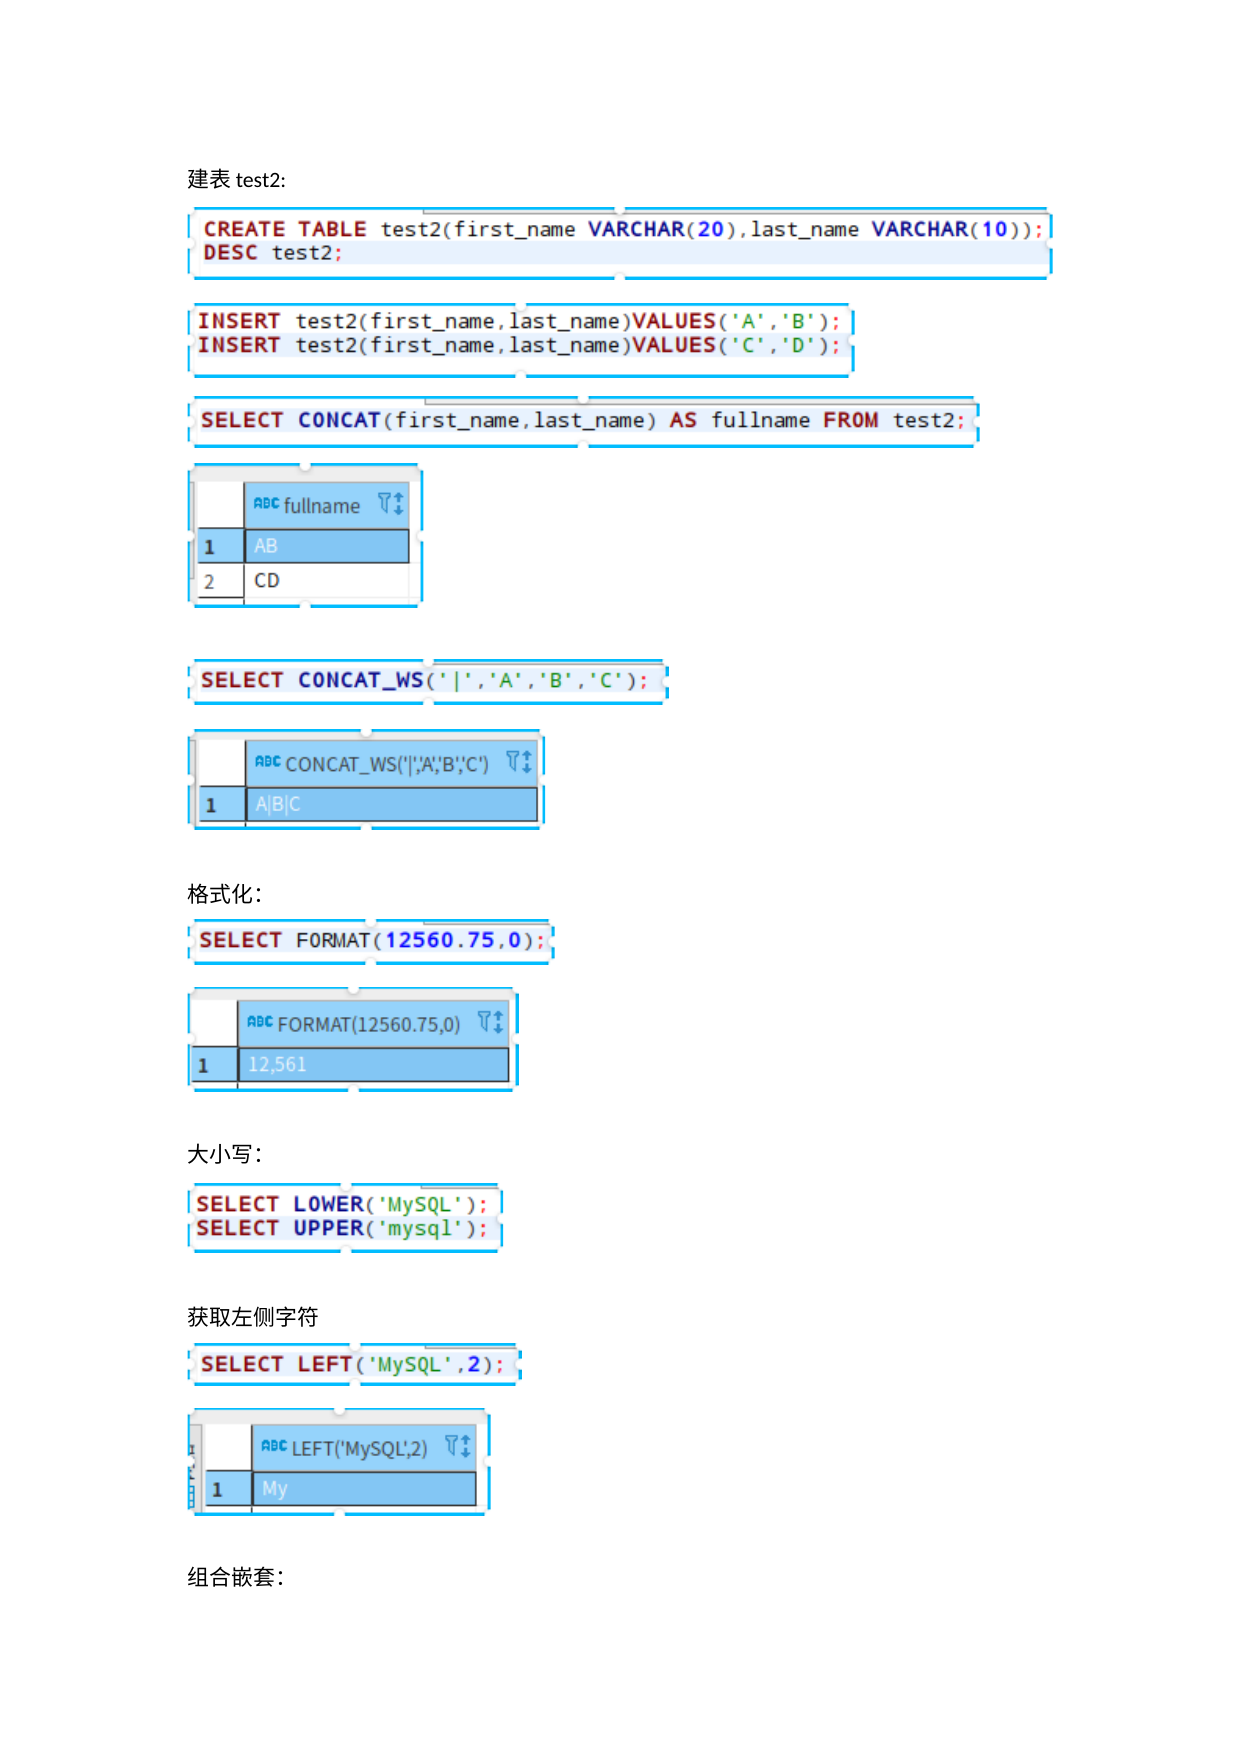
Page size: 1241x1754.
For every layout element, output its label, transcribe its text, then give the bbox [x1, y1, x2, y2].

picture [187, 1343, 522, 1386]
picture [187, 1408, 491, 1516]
picture [187, 919, 555, 965]
picture [187, 659, 669, 705]
picture [187, 207, 1053, 280]
text 建表test2: [187, 162, 1053, 194]
picture [187, 1183, 504, 1253]
picture [187, 396, 980, 448]
picture [187, 303, 855, 378]
picture [187, 463, 424, 608]
text 格式化： [187, 877, 1053, 909]
text 获取左侧字符 [187, 1299, 1053, 1332]
picture [187, 729, 546, 830]
text 大小写： [187, 1137, 1053, 1169]
picture [187, 987, 519, 1092]
text 组合嵌套： [187, 1559, 1053, 1592]
